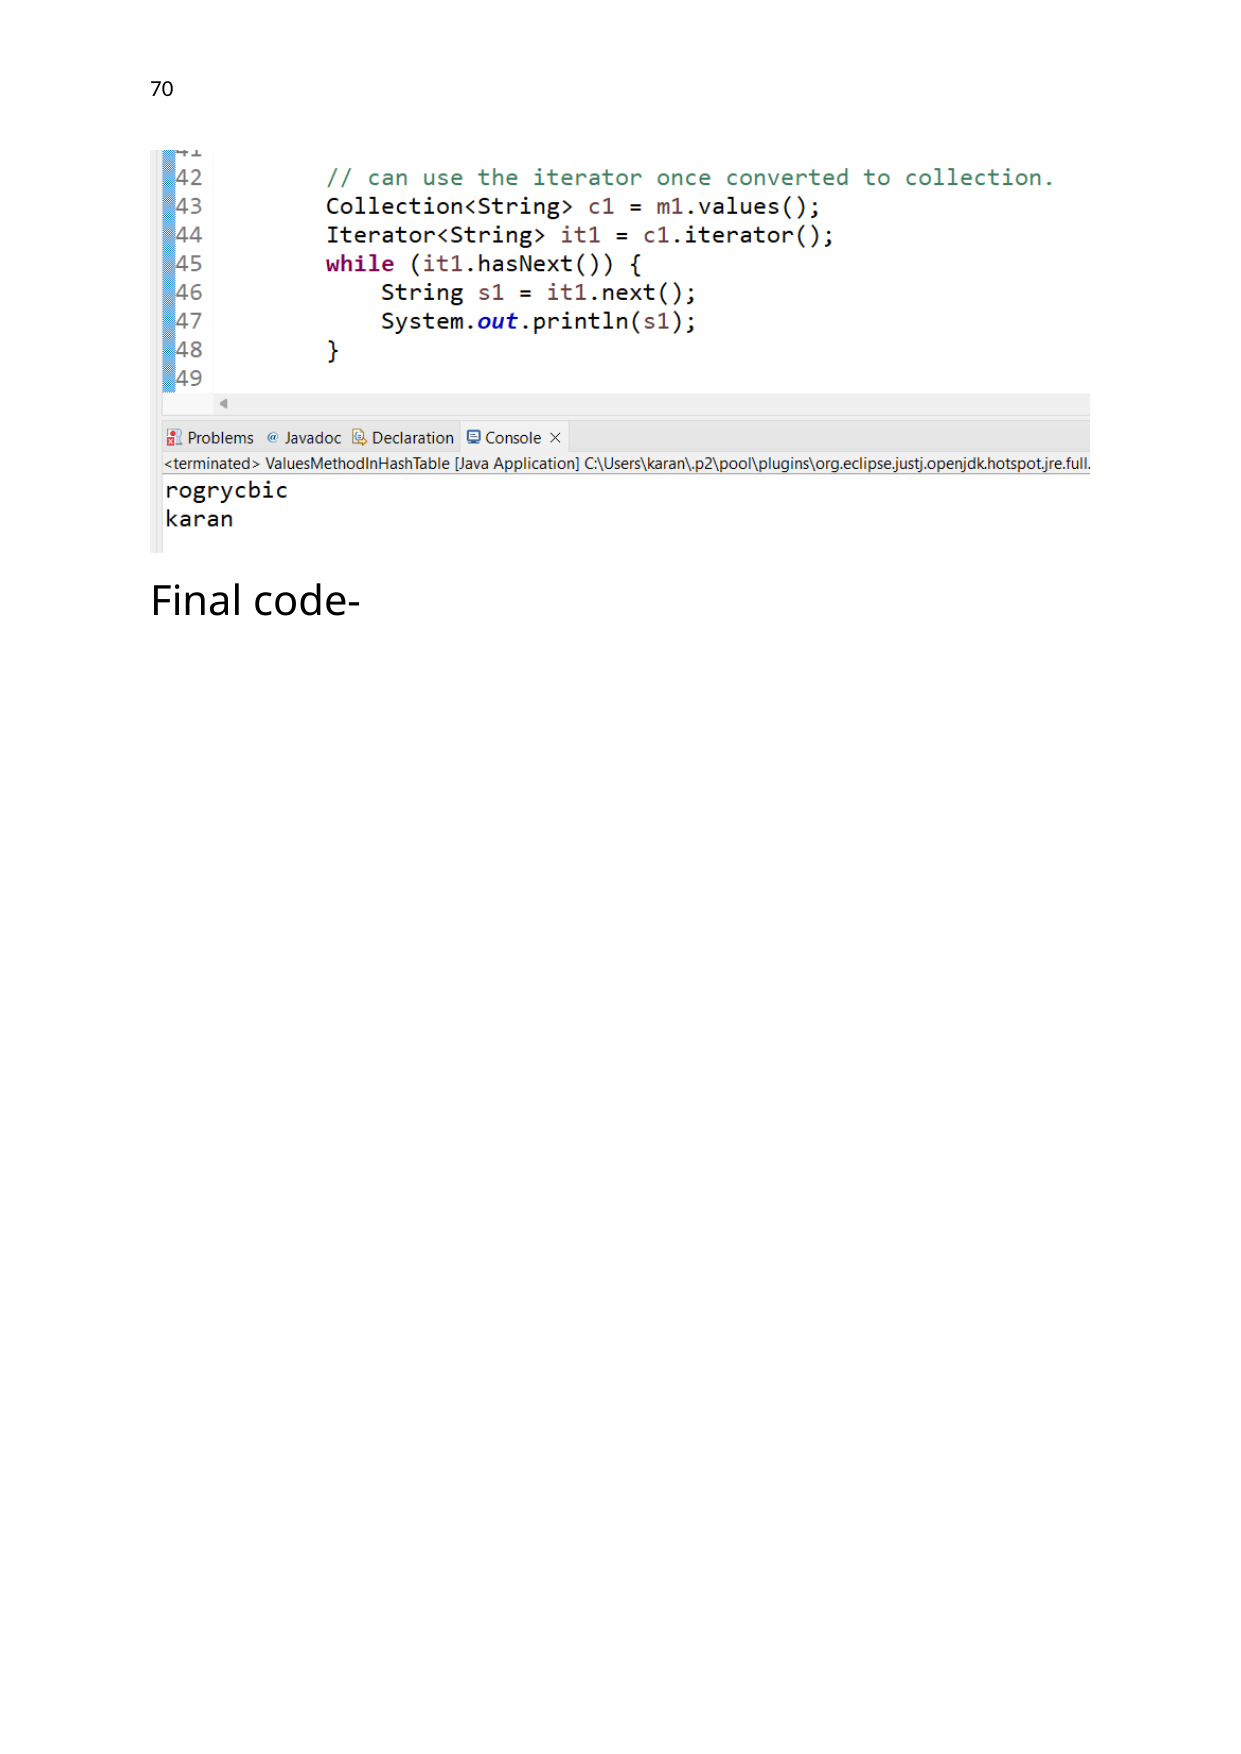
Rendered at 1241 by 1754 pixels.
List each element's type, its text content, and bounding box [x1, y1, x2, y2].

picture [150, 150, 1091, 553]
text Final code- [150, 571, 1090, 628]
